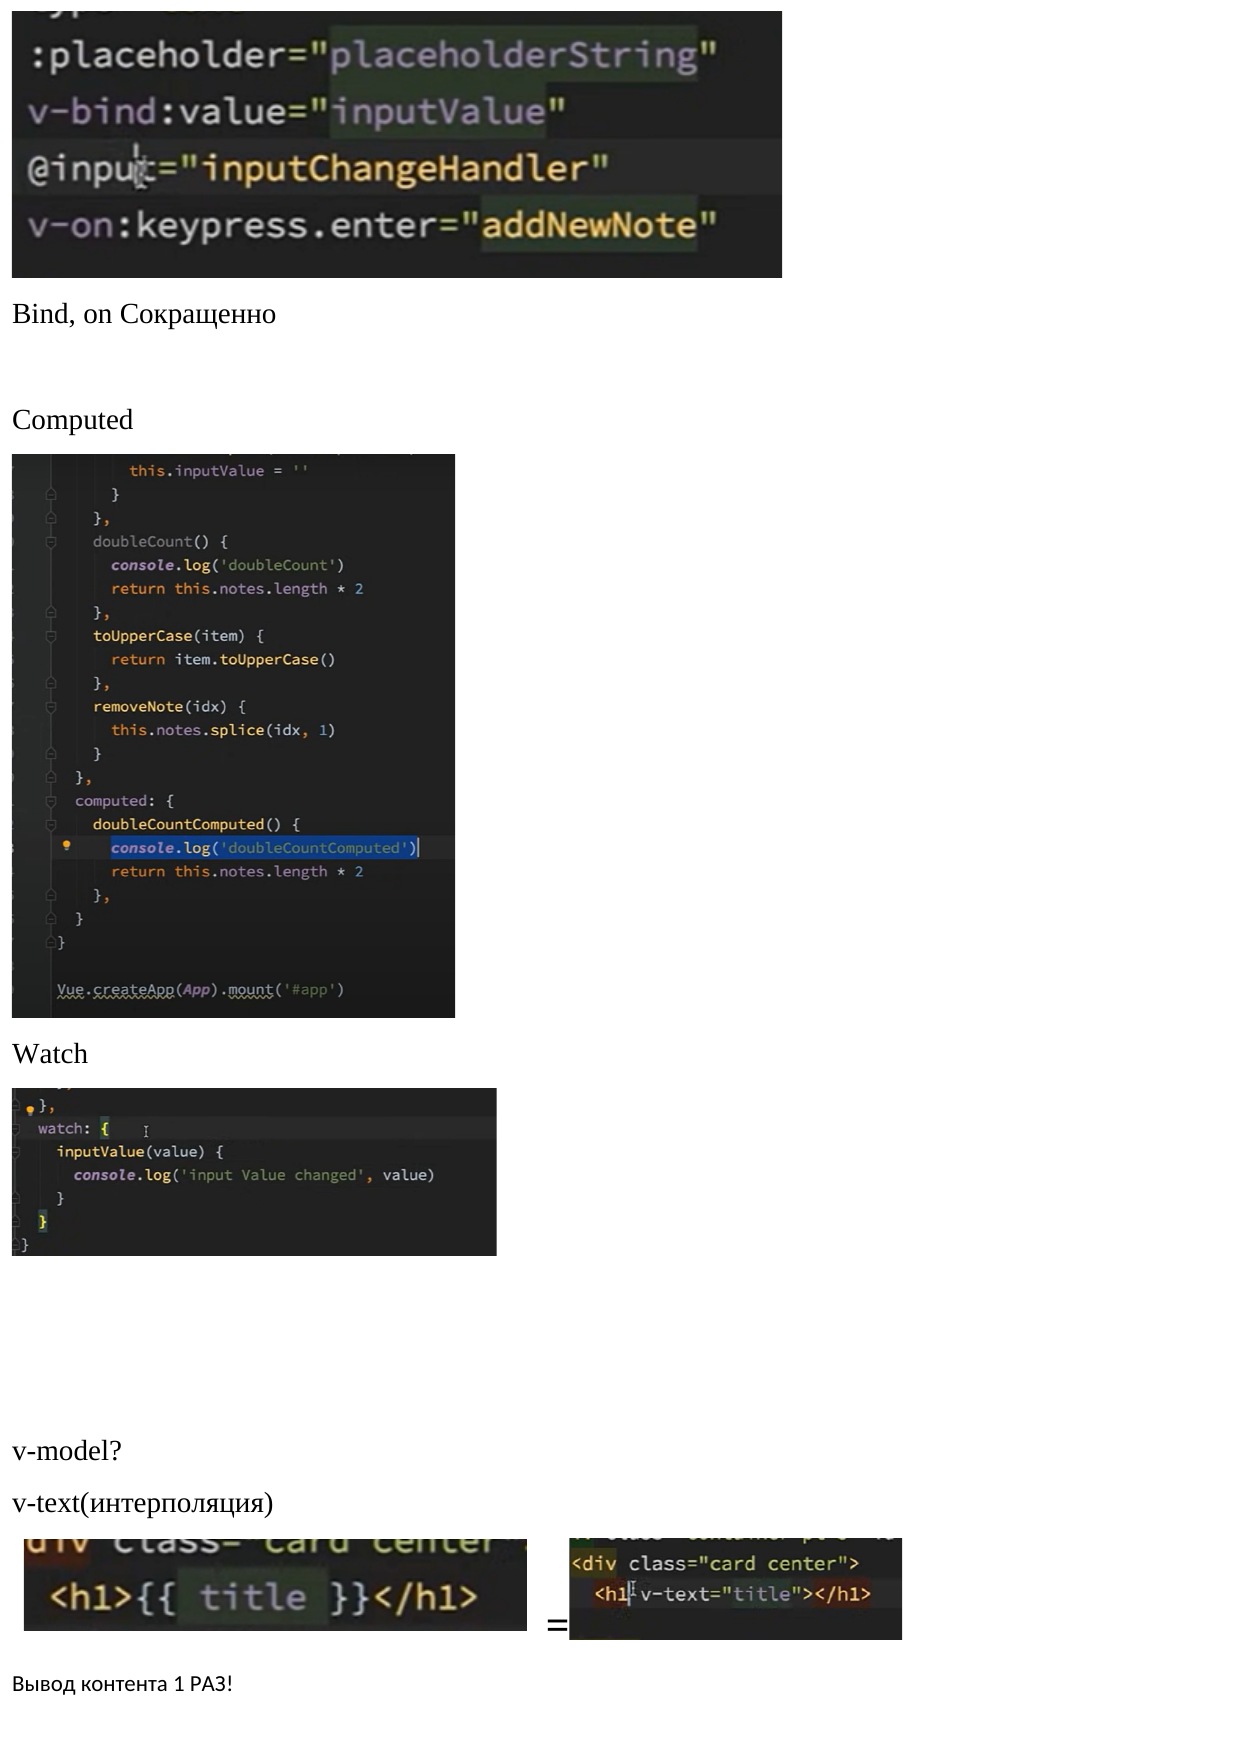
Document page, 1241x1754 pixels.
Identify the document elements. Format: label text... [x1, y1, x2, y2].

text Watch [12, 1036, 1228, 1070]
picture [23, 1539, 527, 1631]
picture [11, 454, 456, 1018]
text v-text(интерполяция) [12, 1486, 1228, 1519]
text Bind, on Сокращенно [12, 296, 1228, 330]
picture [11, 11, 783, 278]
picture [11, 1088, 497, 1256]
text Computed [12, 402, 1228, 436]
text v-model? [12, 1433, 1228, 1466]
picture [569, 1538, 903, 1640]
text Вывод контента 1 РАЗ! [12, 1669, 1228, 1697]
